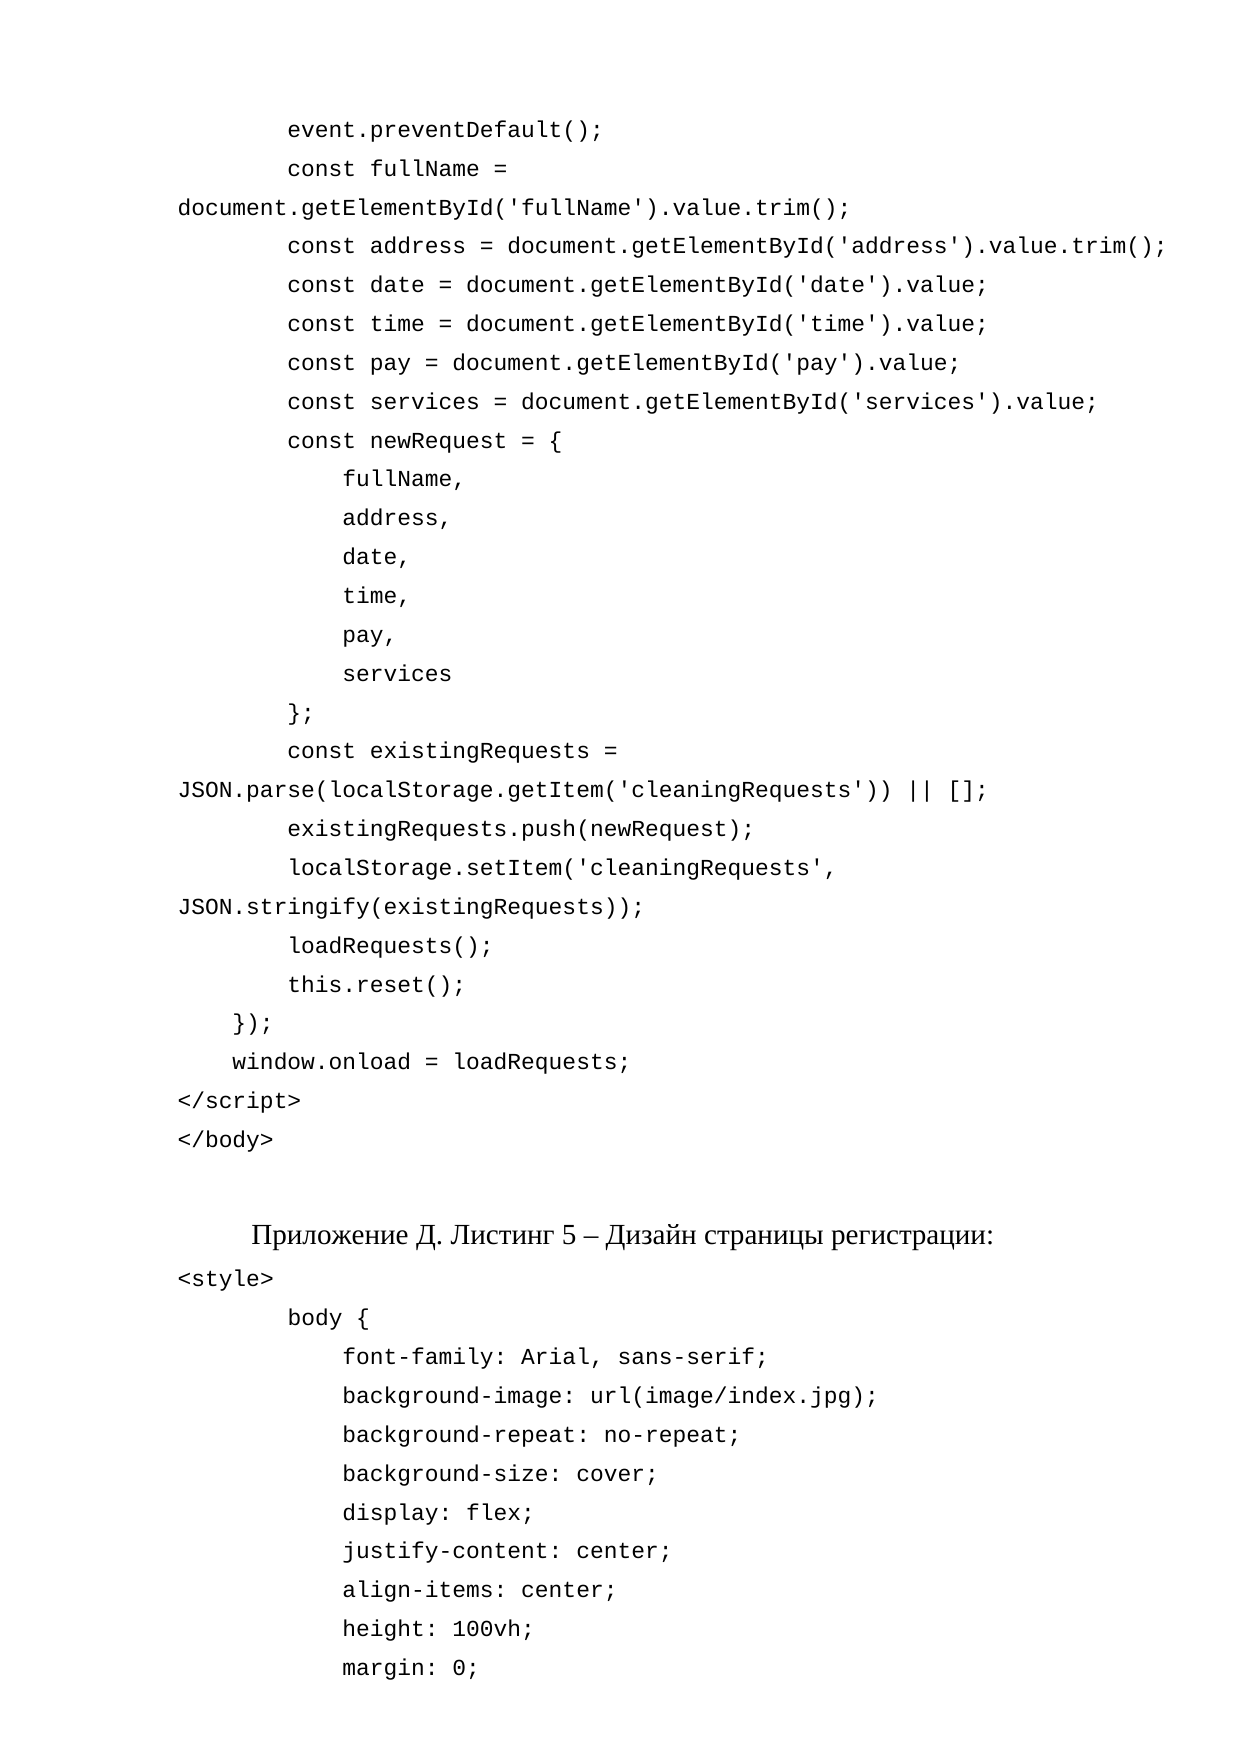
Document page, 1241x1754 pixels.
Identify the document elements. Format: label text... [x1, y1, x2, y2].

text const time = document.getElementById('time').value; [177, 312, 1181, 338]
text }); [177, 1012, 1181, 1038]
text }; [177, 701, 1181, 727]
text pay, [177, 623, 1181, 649]
text margin: 0; [177, 1656, 1181, 1682]
text const pay = document.getElementById('pay').value; [177, 351, 1181, 377]
text const newRequest = { [177, 429, 1181, 455]
text height: 100vh; [177, 1617, 1181, 1643]
text window.onload = loadRequests; [177, 1051, 1181, 1077]
text fullName, [177, 468, 1181, 494]
text const existingRequests = JSON.parse(localStorage.getItem('cleaningRequests')) || []; [177, 740, 1181, 804]
text background-size: cover; [177, 1462, 1181, 1488]
text background-repeat: no-repeat; [177, 1423, 1181, 1449]
text background-image: url(image/index.jpg); [177, 1384, 1181, 1410]
text const services = document.getElementById('services').value; [177, 390, 1181, 416]
text align-items: center; [177, 1579, 1181, 1604]
text <style> [177, 1268, 1181, 1294]
text address, [177, 507, 1181, 533]
text time, [177, 584, 1181, 610]
text this.reset(); [177, 973, 1181, 999]
text body { [177, 1307, 1181, 1333]
text loadRequests(); [177, 934, 1181, 960]
text date, [177, 546, 1181, 571]
text const fullName = document.getElementById('fullName').value.trim(); [177, 157, 1181, 222]
text existingRequests.push(newRequest); [177, 817, 1181, 843]
text </body> [177, 1128, 1181, 1154]
text display: flex; [177, 1501, 1181, 1527]
text </script> [177, 1089, 1181, 1115]
text justify-content: center; [177, 1540, 1181, 1566]
text Приложение Д. Листинг 5 – Дизайн страницы регистрации: [177, 1217, 1181, 1251]
text const date = document.getElementById('date').value; [177, 273, 1181, 299]
text services [177, 662, 1181, 688]
text localStorage.setItem('cleaningRequests', JSON.stringify(existingRequests)); [177, 856, 1181, 921]
text const address = document.getElementById('address').value.trim(); [177, 235, 1181, 261]
text font-family: Arial, sans-serif; [177, 1346, 1181, 1371]
text event.preventDefault(); [177, 118, 1181, 144]
